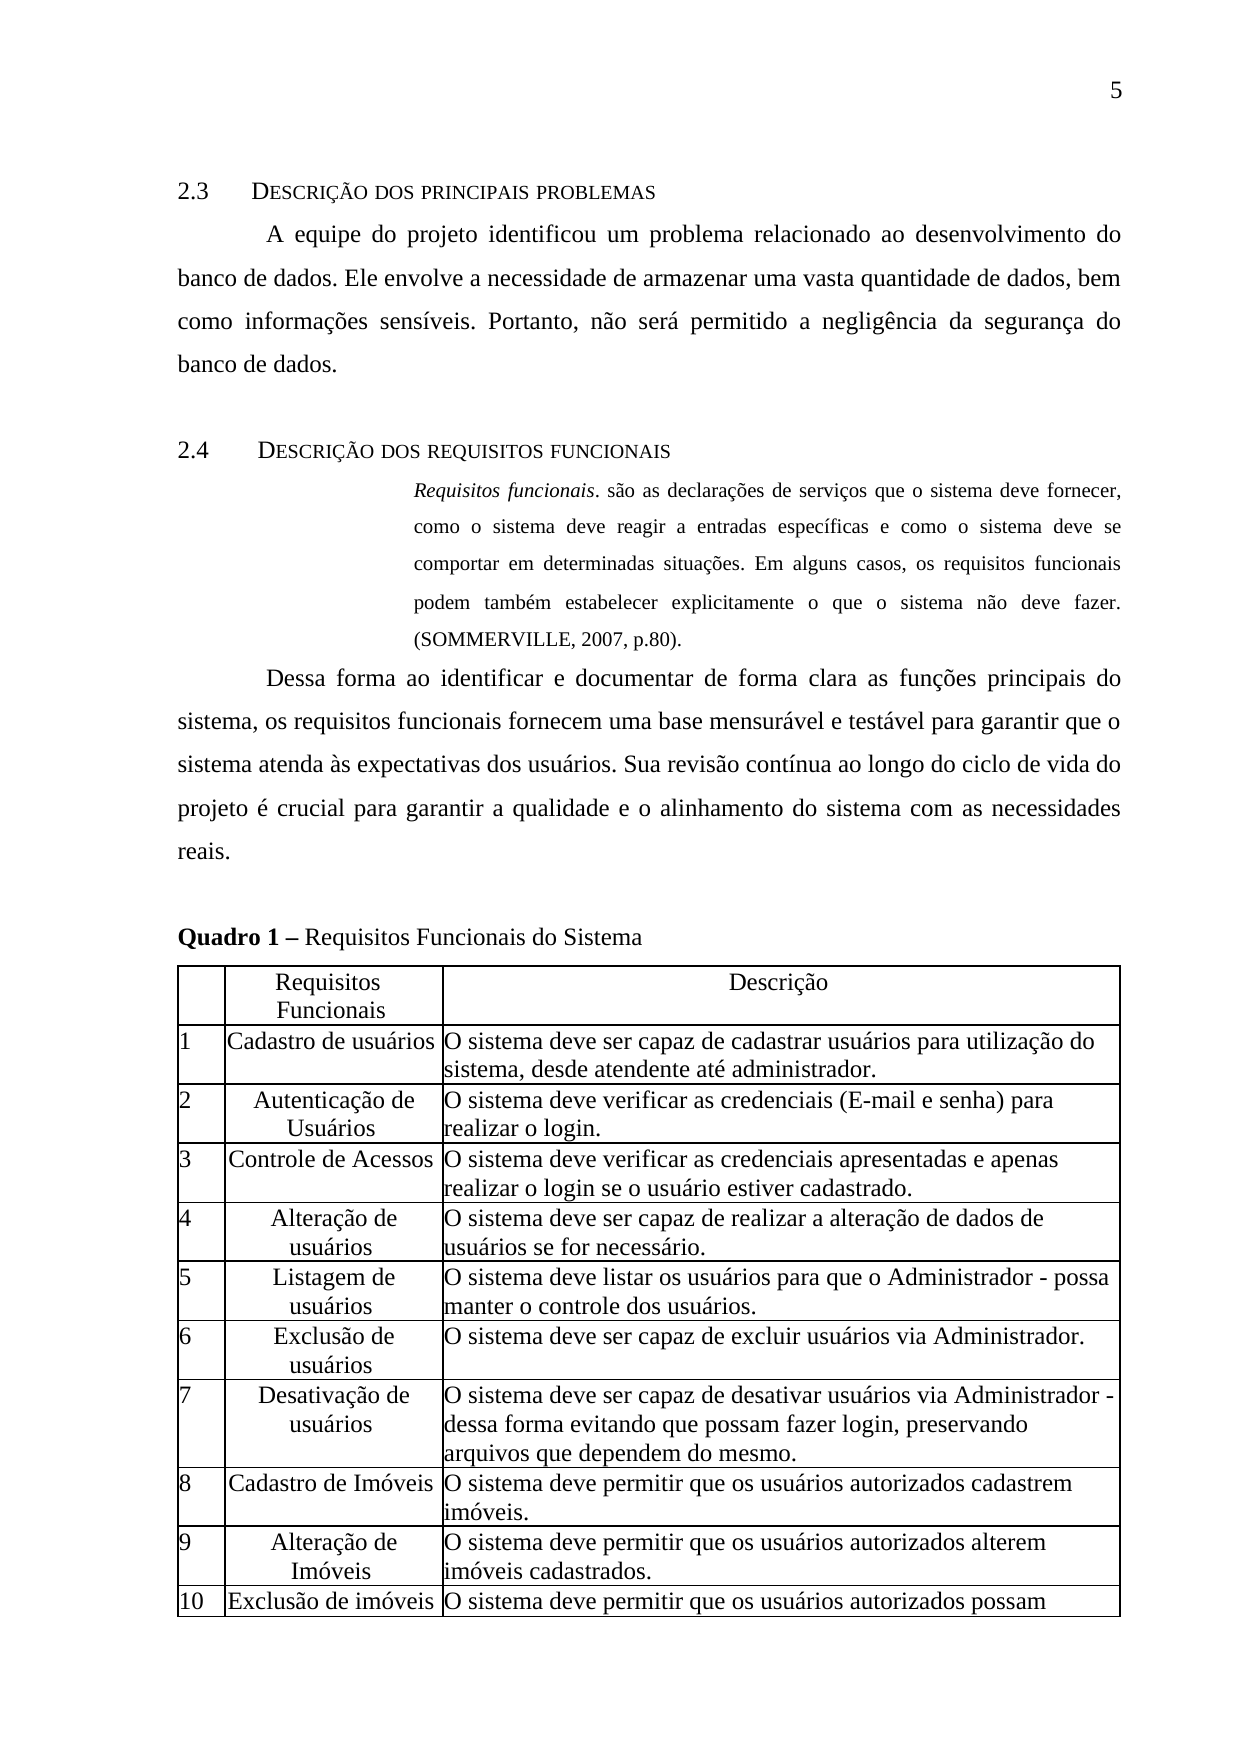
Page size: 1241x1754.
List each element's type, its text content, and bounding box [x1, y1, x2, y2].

subtitle Descrição dos requisitos funcionais [177, 435, 1122, 464]
table_cell O sistema deve ser capaz de desativar usuários via Administrador - dessa forma evitando que possam fazer login, preservando arquivos que dependem do mesmo. [444, 1380, 1119, 1466]
table_cell 6 [179, 1321, 224, 1378]
table_cell Exclusão de usuários [226, 1321, 442, 1378]
table_cell Cadastro de usuários [226, 1026, 442, 1083]
table_cell 2 [179, 1085, 224, 1142]
table_cell O sistema deve ser capaz de excluir usuários via Administrador. [444, 1321, 1119, 1378]
subtitle Descrição dos principais problemas [177, 176, 1122, 205]
table_cell 7 [179, 1380, 224, 1466]
table_cell 3 [179, 1144, 224, 1201]
table_cell Desativação de usuários [226, 1380, 442, 1466]
text Quadro 1 – Requisitos Funcionais do Sistema [177, 922, 1122, 951]
table_cell O sistema deve permitir que os usuários autorizados alterem imóveis cadastrados. [444, 1527, 1119, 1584]
table_cell 8 [179, 1468, 224, 1525]
text Requisitos funcionais. são as declarações de serviços que o sistema deve fornecer, como o sistema deve reagir a entradas específicas e como o sistema deve se comportar em determinadas situações. Em alguns casos, os requisitos funcionais podem também estabelecer explicitamente o que o sistema não deve fazer. (SOMMERVILLE, 2007, p.80). [413, 478, 1122, 651]
table_cell O sistema deve permitir que os usuários autorizados cadastrem imóveis. [444, 1468, 1119, 1525]
table_cell Controle de Acessos [226, 1144, 442, 1201]
table_header Requisitos Funcionais [226, 967, 442, 1024]
table_cell 10 [179, 1586, 224, 1616]
table_cell 4 [179, 1203, 224, 1260]
table_cell O sistema deve verificar as credenciais (E-mail e senha) para realizar o login. [444, 1085, 1119, 1142]
text Dessa forma ao identificar e documentar de forma clara as funções principais do sistema, os requisitos funcionais fornecem uma base mensurável e testável para garantir que o sistema atenda às expectativas dos usuários. Sua revisão contínua ao longo do ciclo de vida do projeto é crucial para garantir a qualidade e o alinhamento do sistema com as necessidades reais. [177, 663, 1122, 864]
table_cell O sistema deve ser capaz de cadastrar usuários para utilização do sistema, desde atendente até administrador. [444, 1026, 1119, 1083]
table_cell Cadastro de Imóveis [226, 1468, 442, 1525]
table_cell 5 [179, 1262, 224, 1319]
table_cell 1 [179, 1026, 224, 1083]
table_cell O sistema deve verificar as credenciais apresentadas e apenas realizar o login se o usuário estiver cadastrado. [444, 1144, 1119, 1201]
table_cell Alteração de Imóveis [226, 1527, 442, 1584]
table_cell Listagem de usuários [226, 1262, 442, 1319]
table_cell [444, 1586, 1119, 1616]
table_cell O sistema deve ser capaz de realizar a alteração de dados de usuários se for necessário. [444, 1203, 1119, 1260]
table_cell Alteração de usuários [226, 1203, 442, 1260]
table_cell Autenticação de Usuários [226, 1085, 442, 1142]
table_cell Exclusão de imóveis [226, 1586, 442, 1616]
table_header [179, 967, 224, 1024]
table_cell 9 [179, 1527, 224, 1584]
text A equipe do projeto identificou um problema relacionado ao desenvolvimento do banco de dados. Ele envolve a necessidade de armazenar uma vasta quantidade de dados, bem como informações sensíveis. Portanto, não será permitido a negligência da segurança do banco de dados. [177, 219, 1122, 378]
table_cell O sistema deve listar os usuários para que o Administrador - possa manter o controle dos usuários. [444, 1262, 1119, 1319]
table_header Descrição [444, 967, 1119, 1024]
